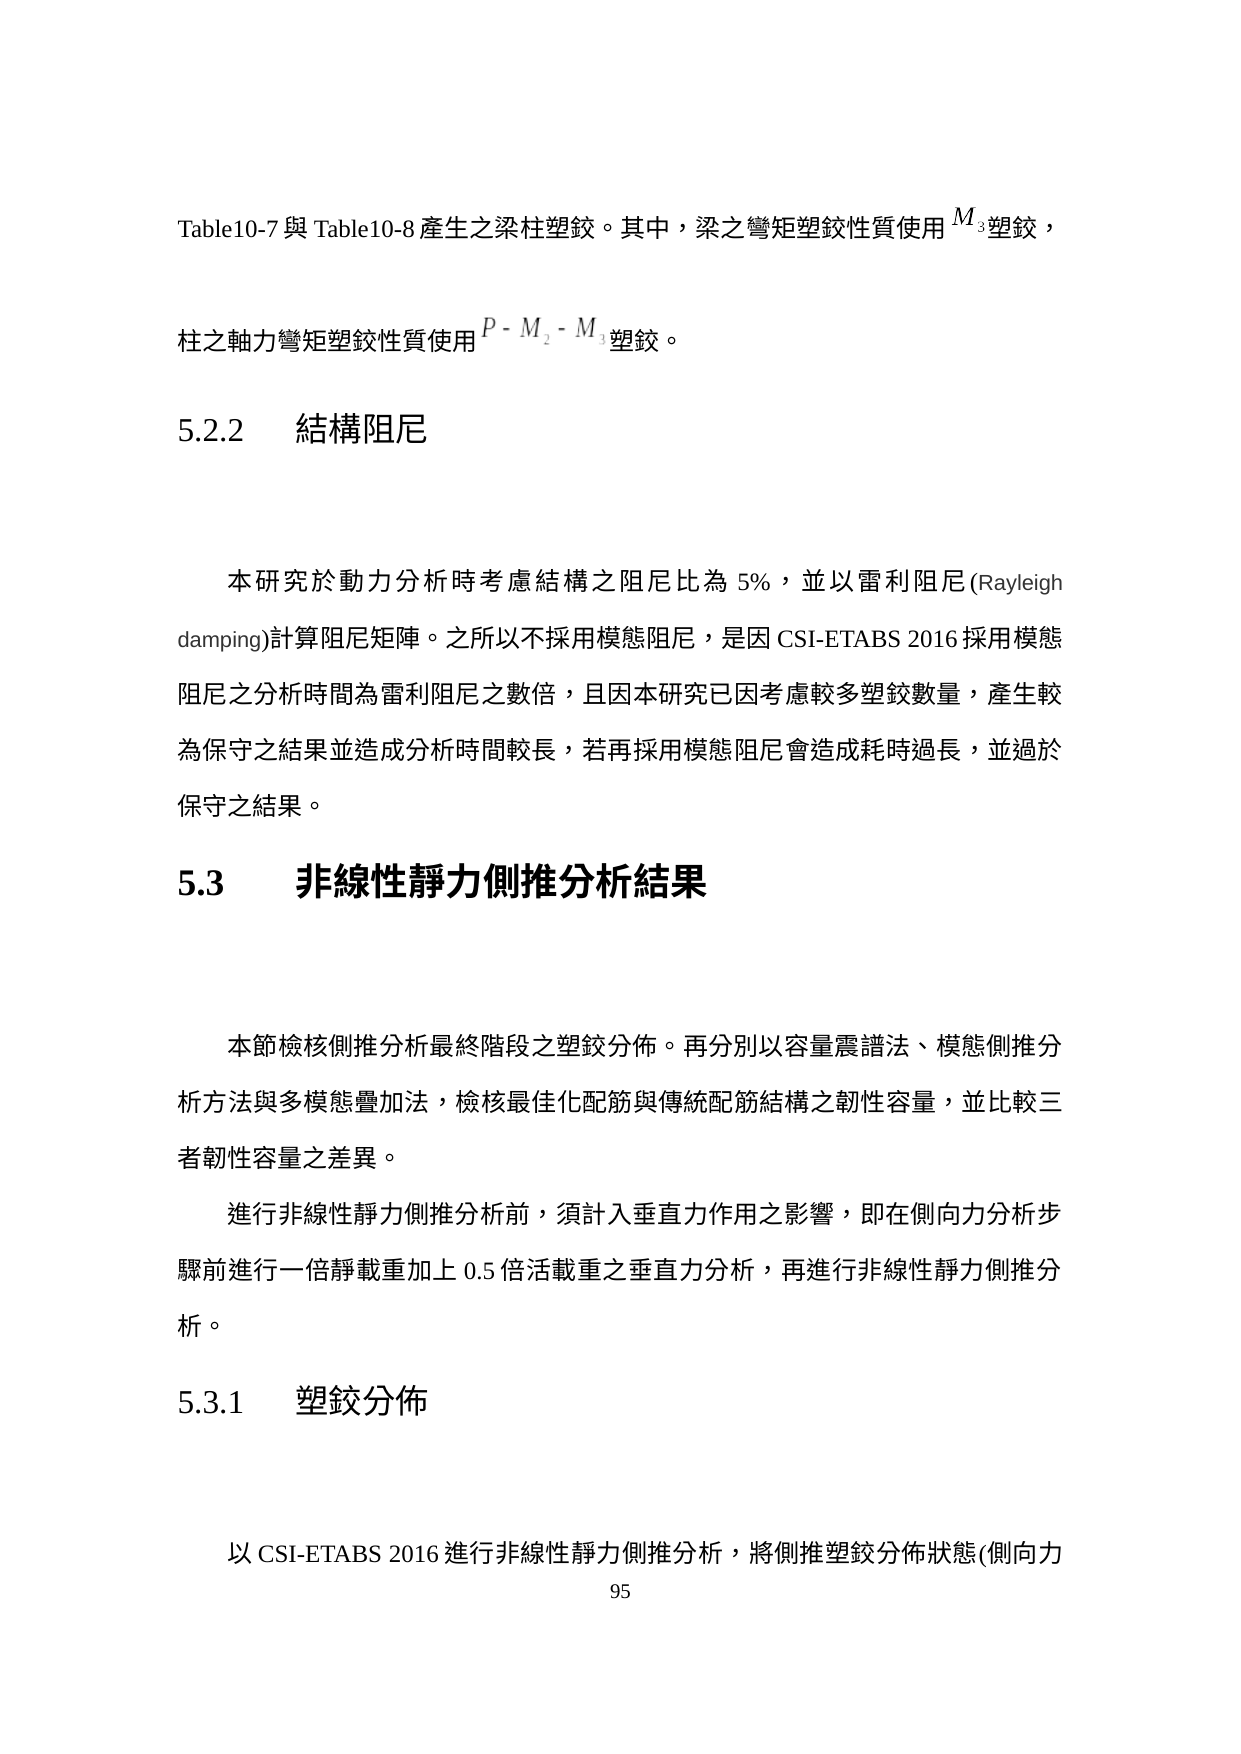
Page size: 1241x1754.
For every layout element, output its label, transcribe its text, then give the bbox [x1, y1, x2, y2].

subtitle 非線性靜力側推分析結果 [177, 842, 1063, 917]
text 本研究於動力分析時考慮結構之阻尼比為5%，並以雷利阻尼(Rayleigh damping)計算阻尼矩陣。之所以不採用模態阻尼，是因CSI-ETABS 2016採用模態阻尼之分析時間為雷利阻尼之數倍，且因本研究已因考慮較多塑鉸數量，產生較為保守之結果並造成分析時間較長，若再採用模態阻尼會造成耗時過長，並過於保守之結果。 [177, 561, 1063, 824]
subtitle 塑鉸分佈 [177, 1362, 1063, 1437]
text 本節檢核側推分析最終階段之塑鉸分佈。再分別以容量震譜法、模態側推分析方法與多模態疊加法，檢核最佳化配筋與傳統配筋結構之韌性容量，並比較三者韌性容量之差異。 [177, 1025, 1063, 1175]
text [177, 1533, 1063, 1571]
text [177, 184, 1063, 372]
text 進行非線性靜力側推分析前，須計入垂直力作用之影響，即在側向力分析步驟前進行一倍靜載重加上0.5倍活載重之垂直力分析，再進行非線性靜力側推分析。 [177, 1193, 1063, 1343]
subtitle 結構阻尼 [177, 390, 1063, 465]
